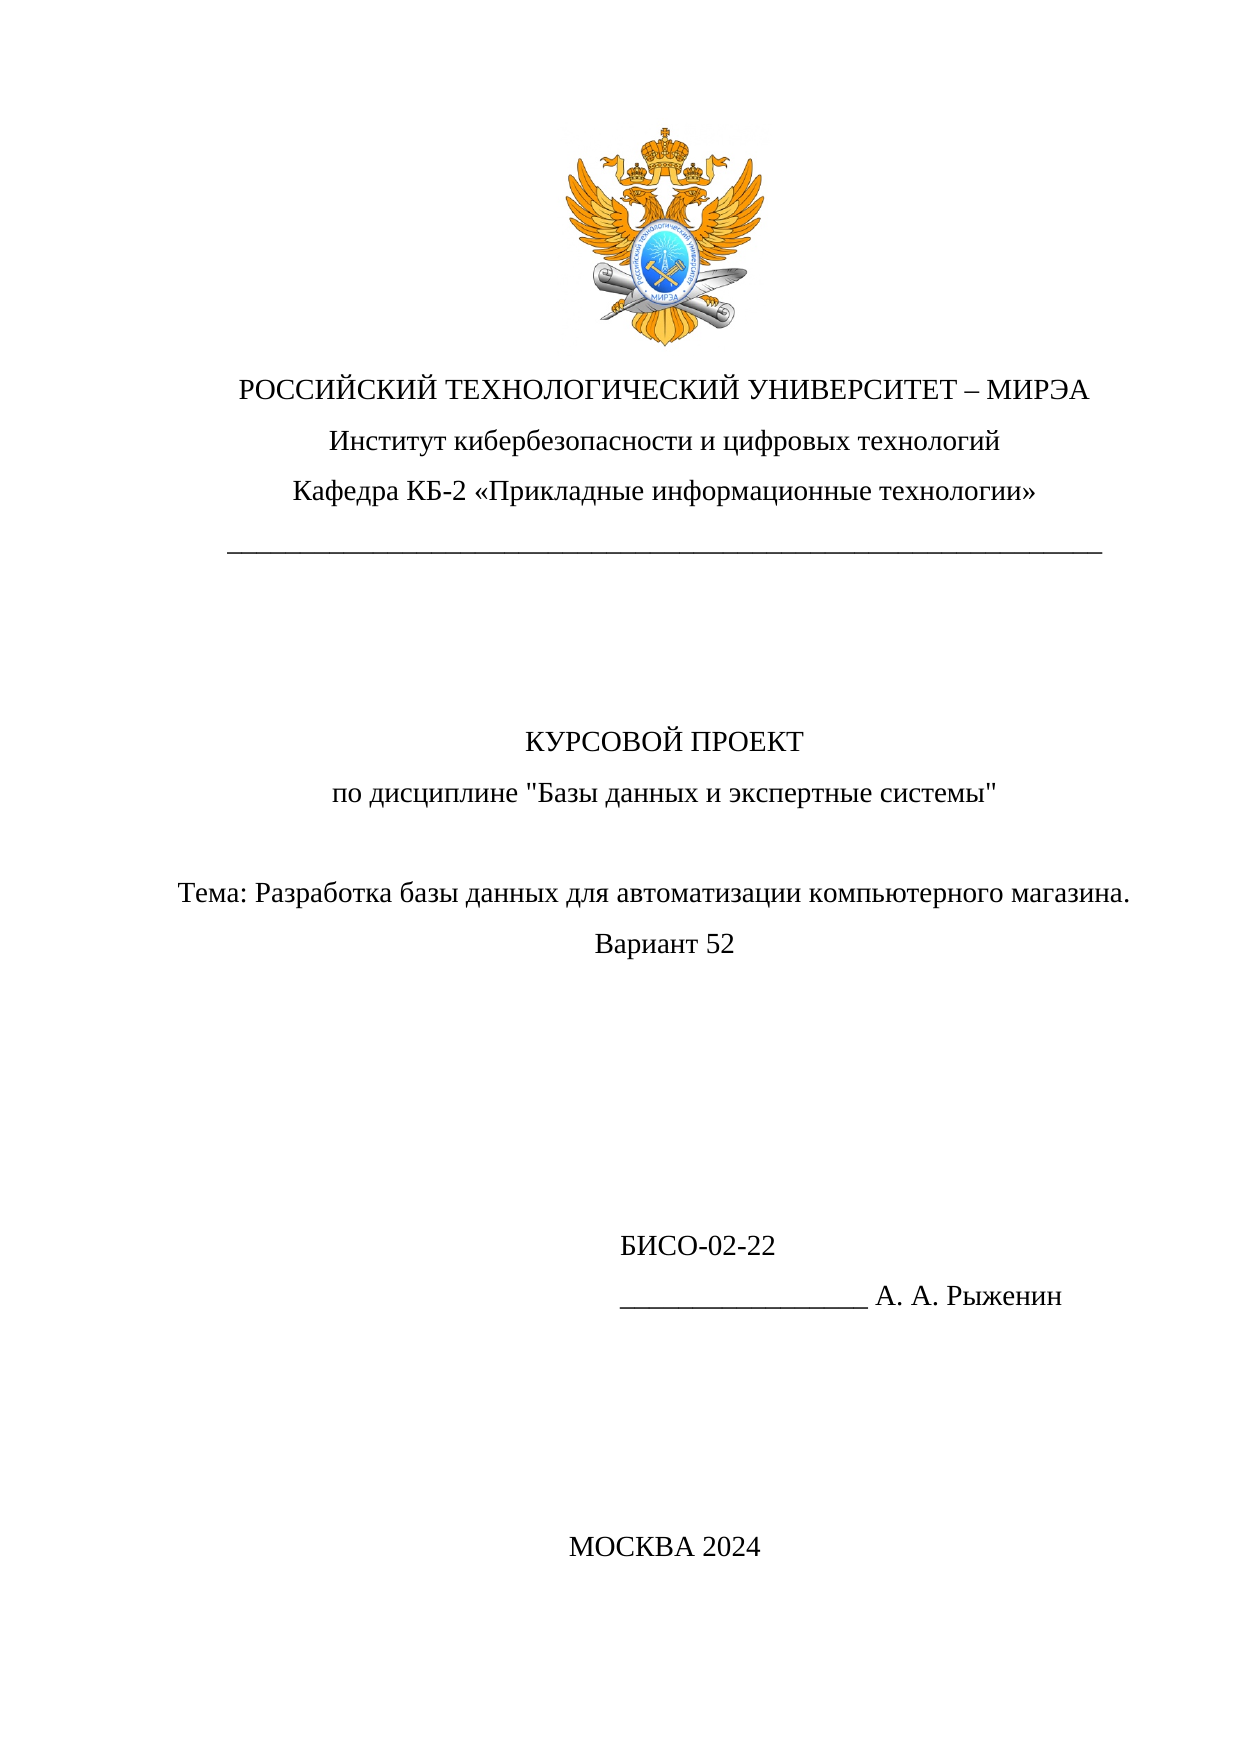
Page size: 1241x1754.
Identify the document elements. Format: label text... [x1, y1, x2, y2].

text КУРСОВОЙ ПРОЕКТ [177, 724, 1152, 758]
text Вариант 52 [177, 926, 1152, 959]
text Тема: Разработка базы данных для автоматизации компьютерного магазина. [177, 876, 1152, 909]
text Кафедра КБ-2 «Прикладные информационные технологии» ____________________________________________________________ [177, 473, 1152, 557]
text БИСО-02-22 _________________ А. А. Рыженин [546, 1228, 1152, 1312]
text РОССИЙСКИЙ ТЕХНОЛОГИЧЕСКИЙ УНИВЕРСИТЕТ – МИРЭА Институт кибербезопасности и цифровых технологий [177, 372, 1152, 456]
text МОСКВА 2024 [177, 1529, 1152, 1563]
picture [556, 118, 773, 356]
text по дисциплине "Базы данных и экспертные системы" [177, 775, 1152, 808]
